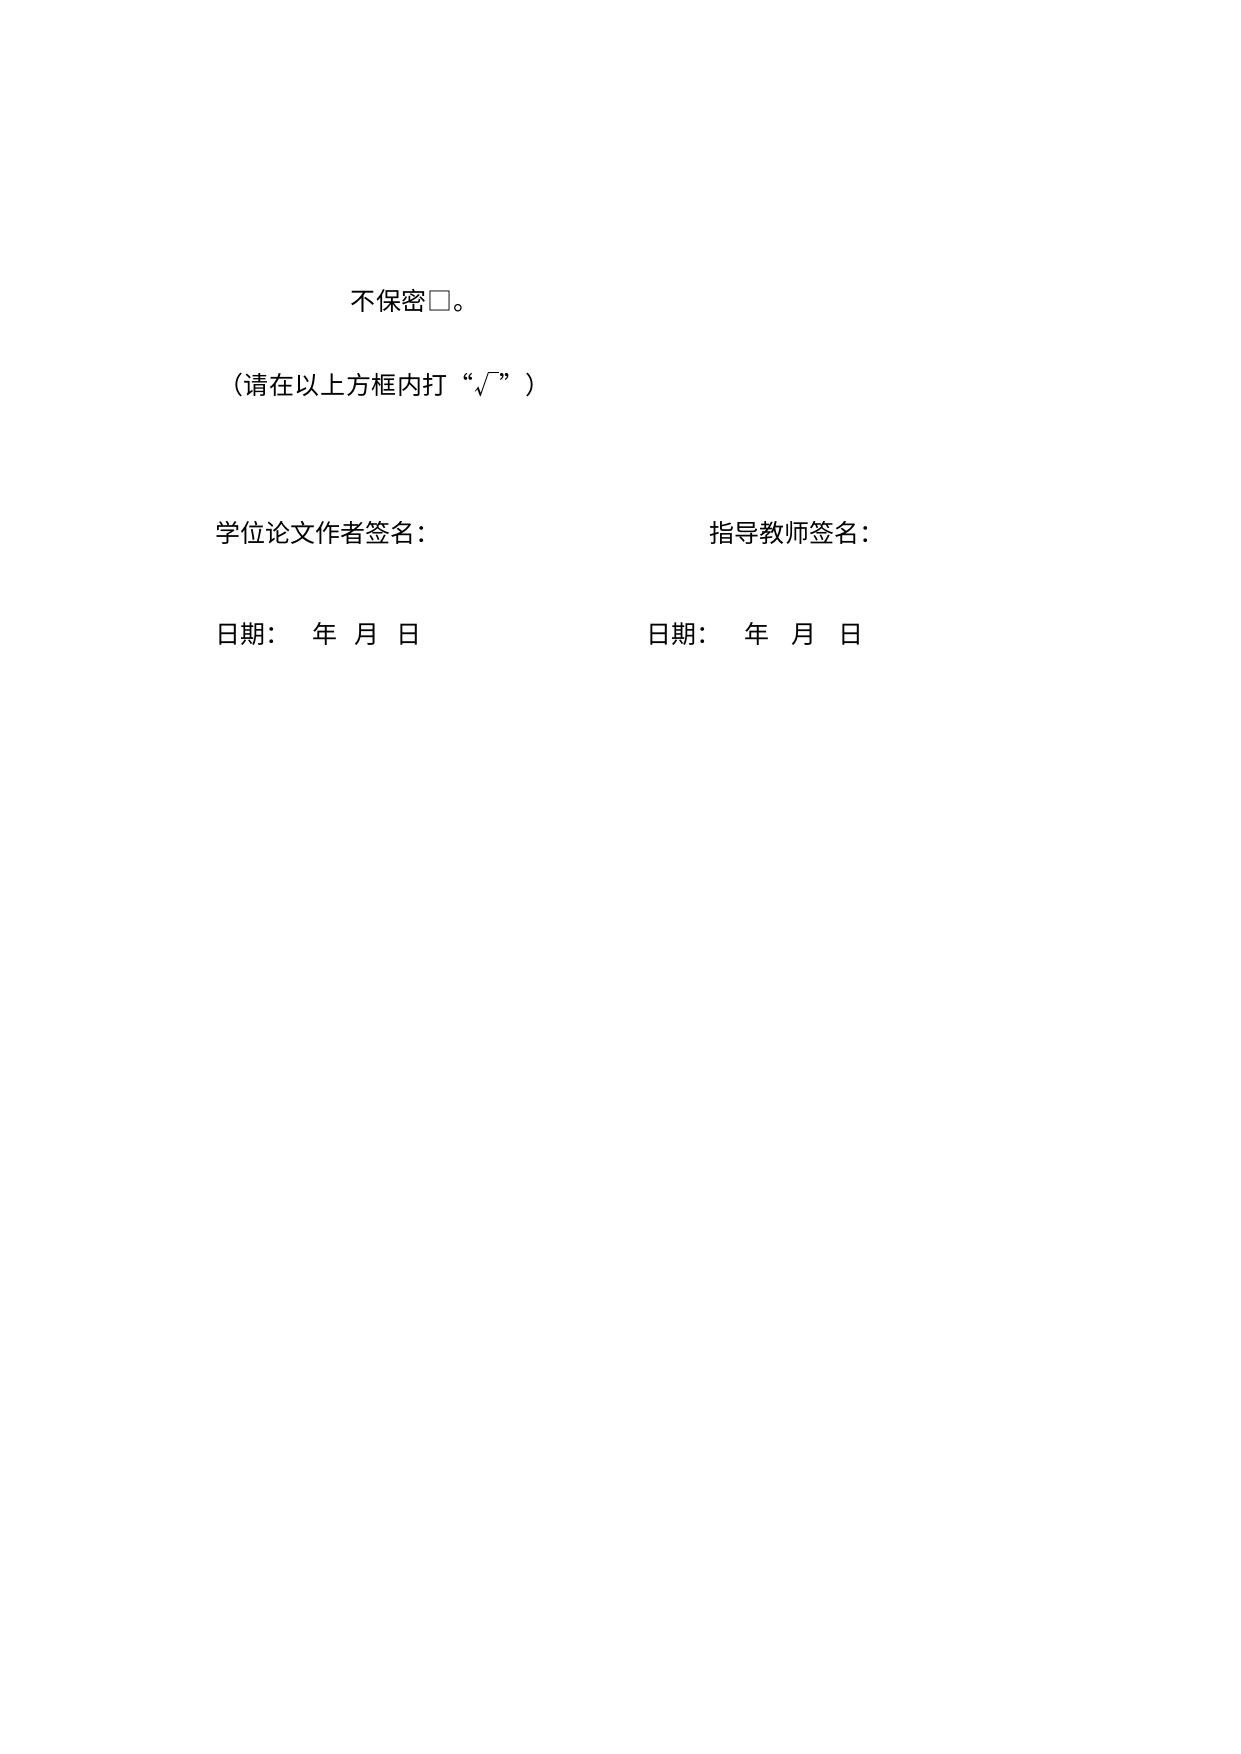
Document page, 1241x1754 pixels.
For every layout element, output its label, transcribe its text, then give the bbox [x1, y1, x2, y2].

text （请在以上方框内打“√”） [165, 351, 1075, 417]
text 日期： 年 月 日 日期： 年 月 日 [165, 599, 1075, 666]
text 学位论文作者签名： 指导教师签名： [165, 499, 1075, 565]
text 不保密□。 [165, 267, 1075, 333]
